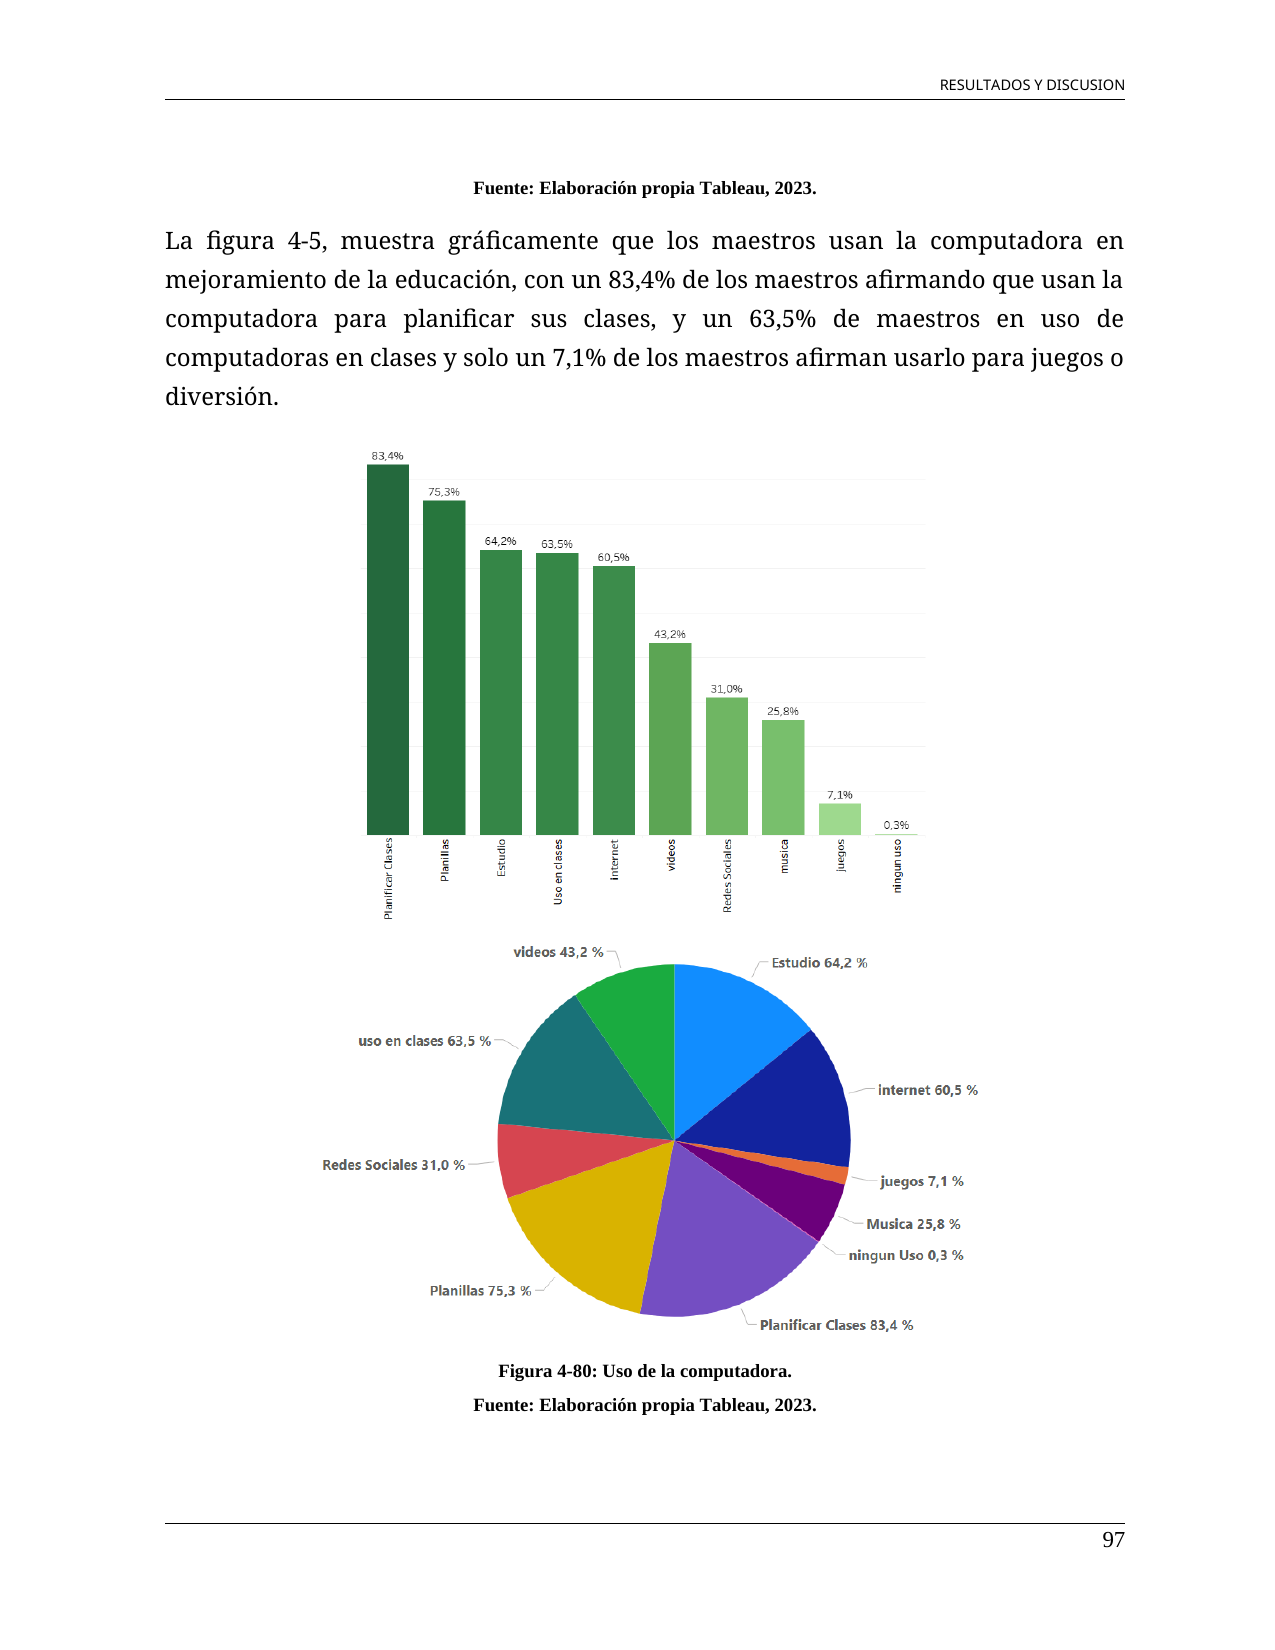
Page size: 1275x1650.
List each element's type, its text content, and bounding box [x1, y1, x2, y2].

text La figura 4-5, muestra gráficamente que los maestros usan la computadora en mejoramiento de la educación, con un 83,4% de los maestros afirmando que usan la computadora para planificar sus clases, y un 63,5% de maestros en uso de computadoras en clases y solo un 7,1% de los maestros afirman usarlo para juegos o diversión. [165, 223, 1125, 412]
picture [360, 443, 930, 921]
text Fuente: Elaboración propia Tableau, 2023. [165, 177, 1125, 198]
picture [297, 926, 993, 1342]
text Fuente: Elaboración propia Tableau, 2023. [165, 1394, 1125, 1415]
